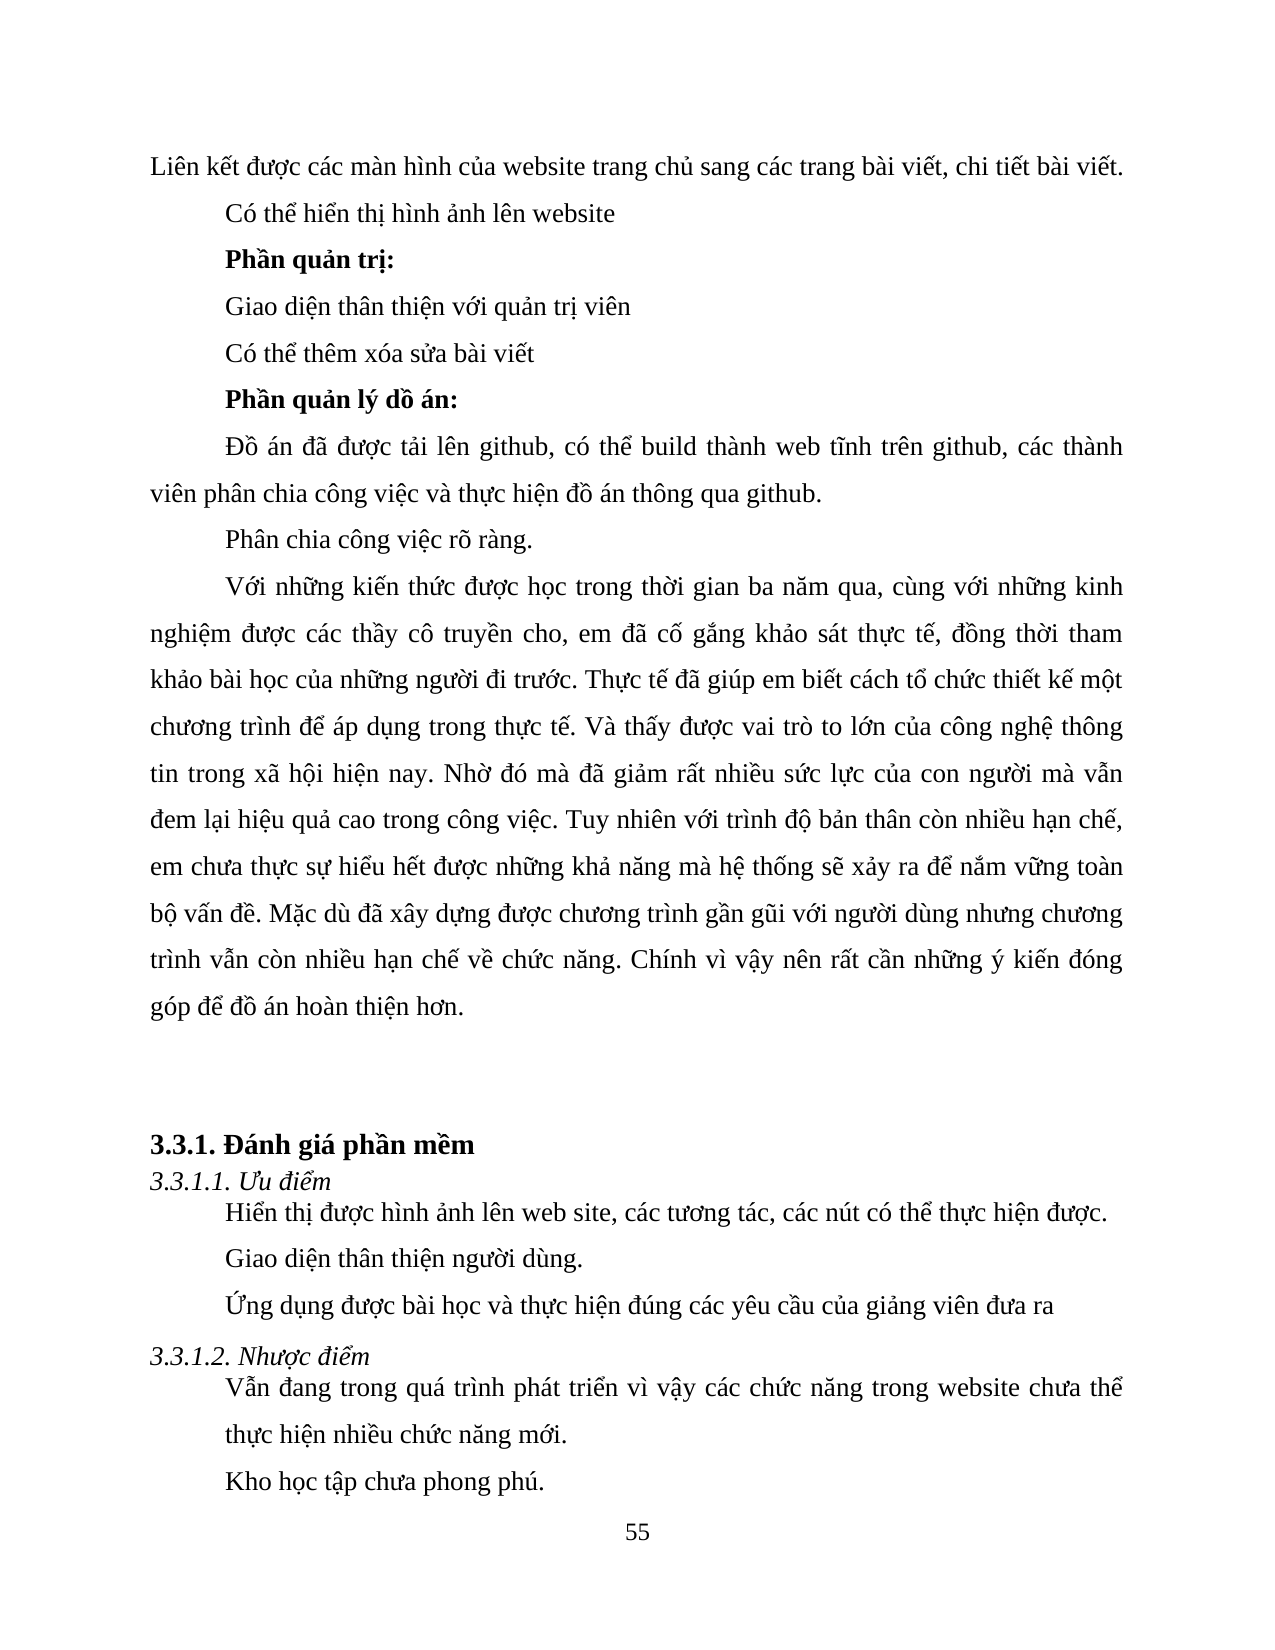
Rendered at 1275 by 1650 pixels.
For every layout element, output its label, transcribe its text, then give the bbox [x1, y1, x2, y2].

text Phân chia công việc rõ ràng. [150, 523, 1125, 554]
subtitle 3.3.1.1. Ưu điểm [150, 1165, 1125, 1196]
text Với những kiến thức được học trong thời gian ba năm qua, cùng với những kinh nghiệm được các thầy cô truyền cho, em đã cố gắng khảo sát thực tế, đồng thời tham khảo bài học của những người đi trước. Thực tế đã giúp em biết cách tổ chức thiết kế một chương trình để áp dụng trong thực tế. Và thấy được vai trò to lớn của công nghệ thông tin trong xã hội hiện nay. Nhờ đó mà đã giảm rất nhiều sức lực của con người mà vẫn đem lại hiệu quả cao trong công việc. Tuy nhiên với trình độ bản thân còn nhiều hạn chế, em chưa thực sự hiểu hết được những khả năng mà hệ thống sẽ xảy ra để nắm vững toàn bộ vấn đề. Mặc dù đã xây dựng được chương trình gần gũi với người dùng nhưng chương trình vẫn còn nhiều hạn chế về chức năng. Chính vì vậy nên rất cần những ý kiến đóng góp để đồ án hoàn thiện hơn. [150, 570, 1125, 1021]
text Liên kết được các màn hình của website trang chủ sang các trang bài viết, chi tiết bài viết. [150, 150, 1125, 181]
text Giao diện thân thiện người dùng. [150, 1243, 1125, 1274]
text Kho học tập chưa phong phú. [225, 1464, 1125, 1496]
text Phần quản trị: [150, 243, 1125, 274]
text Có thể thêm xóa sửa bài viết [150, 337, 1125, 368]
subtitle 3.3.1. Đánh giá phần mềm [150, 1127, 1125, 1161]
text Đồ án đã được tải lên github, có thể build thành web tĩnh trên github, các thành viên phân chia công việc và thực hiện đồ án thông qua github. [150, 430, 1125, 508]
text Ứng dụng được bài học và thực hiện đúng các yêu cầu của giảng viên đưa ra [150, 1289, 1125, 1320]
text Có thể hiển thị hình ảnh lên website [150, 197, 1125, 228]
text Phần quản lý dồ án: [150, 383, 1125, 414]
text Hiển thị được hình ảnh lên web site, các tương tác, các nút có thể thực hiện được. [150, 1196, 1125, 1227]
text Giao diện thân thiện với quản trị viên [150, 290, 1125, 321]
text Vẫn đang trong quá trình phát triển vì vậy các chức năng trong website chưa thể thực hiện nhiều chức năng mới. [225, 1371, 1125, 1449]
subtitle 3.3.1.2. Nhược điểm [150, 1340, 1125, 1371]
